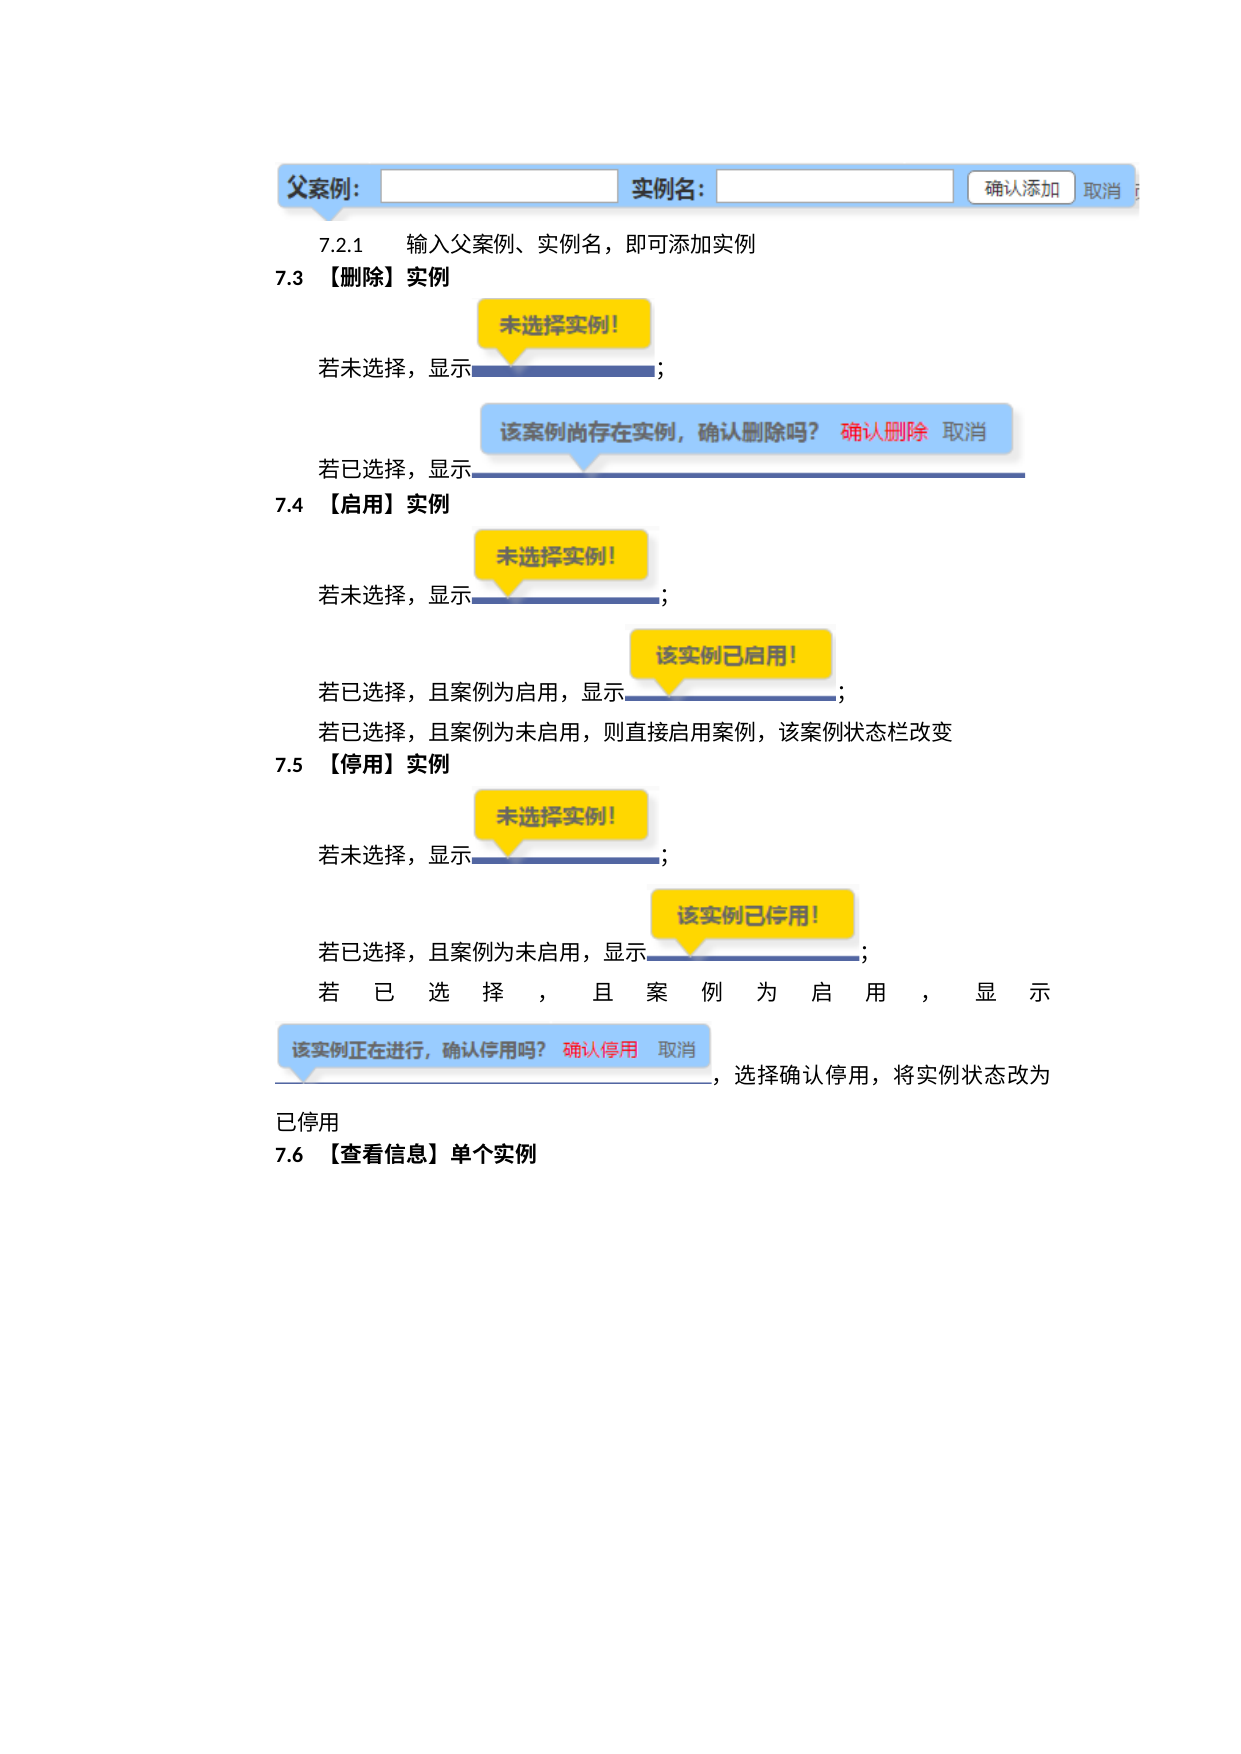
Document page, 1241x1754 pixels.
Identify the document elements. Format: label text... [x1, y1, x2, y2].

list 若已选择，且案例为未启用，则直接启用案例，该案例状态栏改变 [275, 714, 1053, 747]
list 7.4 【启用】实例 [231, 487, 1053, 519]
picture [275, 162, 1140, 221]
list 若未选择，显示； [275, 519, 1053, 617]
list 若已选择，且案例为启用，显示，选择确认停用，将实例状态改为已停用 [275, 974, 1053, 1137]
list 7.5 【停用】实例 [231, 747, 1053, 779]
list 7.2.1 输入父案例、实例名，即可添加实例 [275, 227, 1053, 259]
picture [471, 392, 1025, 478]
picture [471, 298, 655, 377]
picture [471, 786, 660, 864]
list 若未选择，显示； [275, 779, 1053, 877]
picture [275, 1021, 712, 1084]
list 7.6 【查看信息】单个实例 [231, 1137, 1053, 1169]
list 7.3 【删除】实例 [231, 259, 1053, 292]
list 若未选择，显示； [275, 292, 1053, 389]
picture [646, 884, 860, 961]
list 若已选择，且案例为未启用，显示； [275, 877, 1053, 974]
list 若已选择，且案例为启用，显示； [275, 617, 1053, 714]
picture [471, 526, 660, 604]
picture [625, 624, 836, 701]
